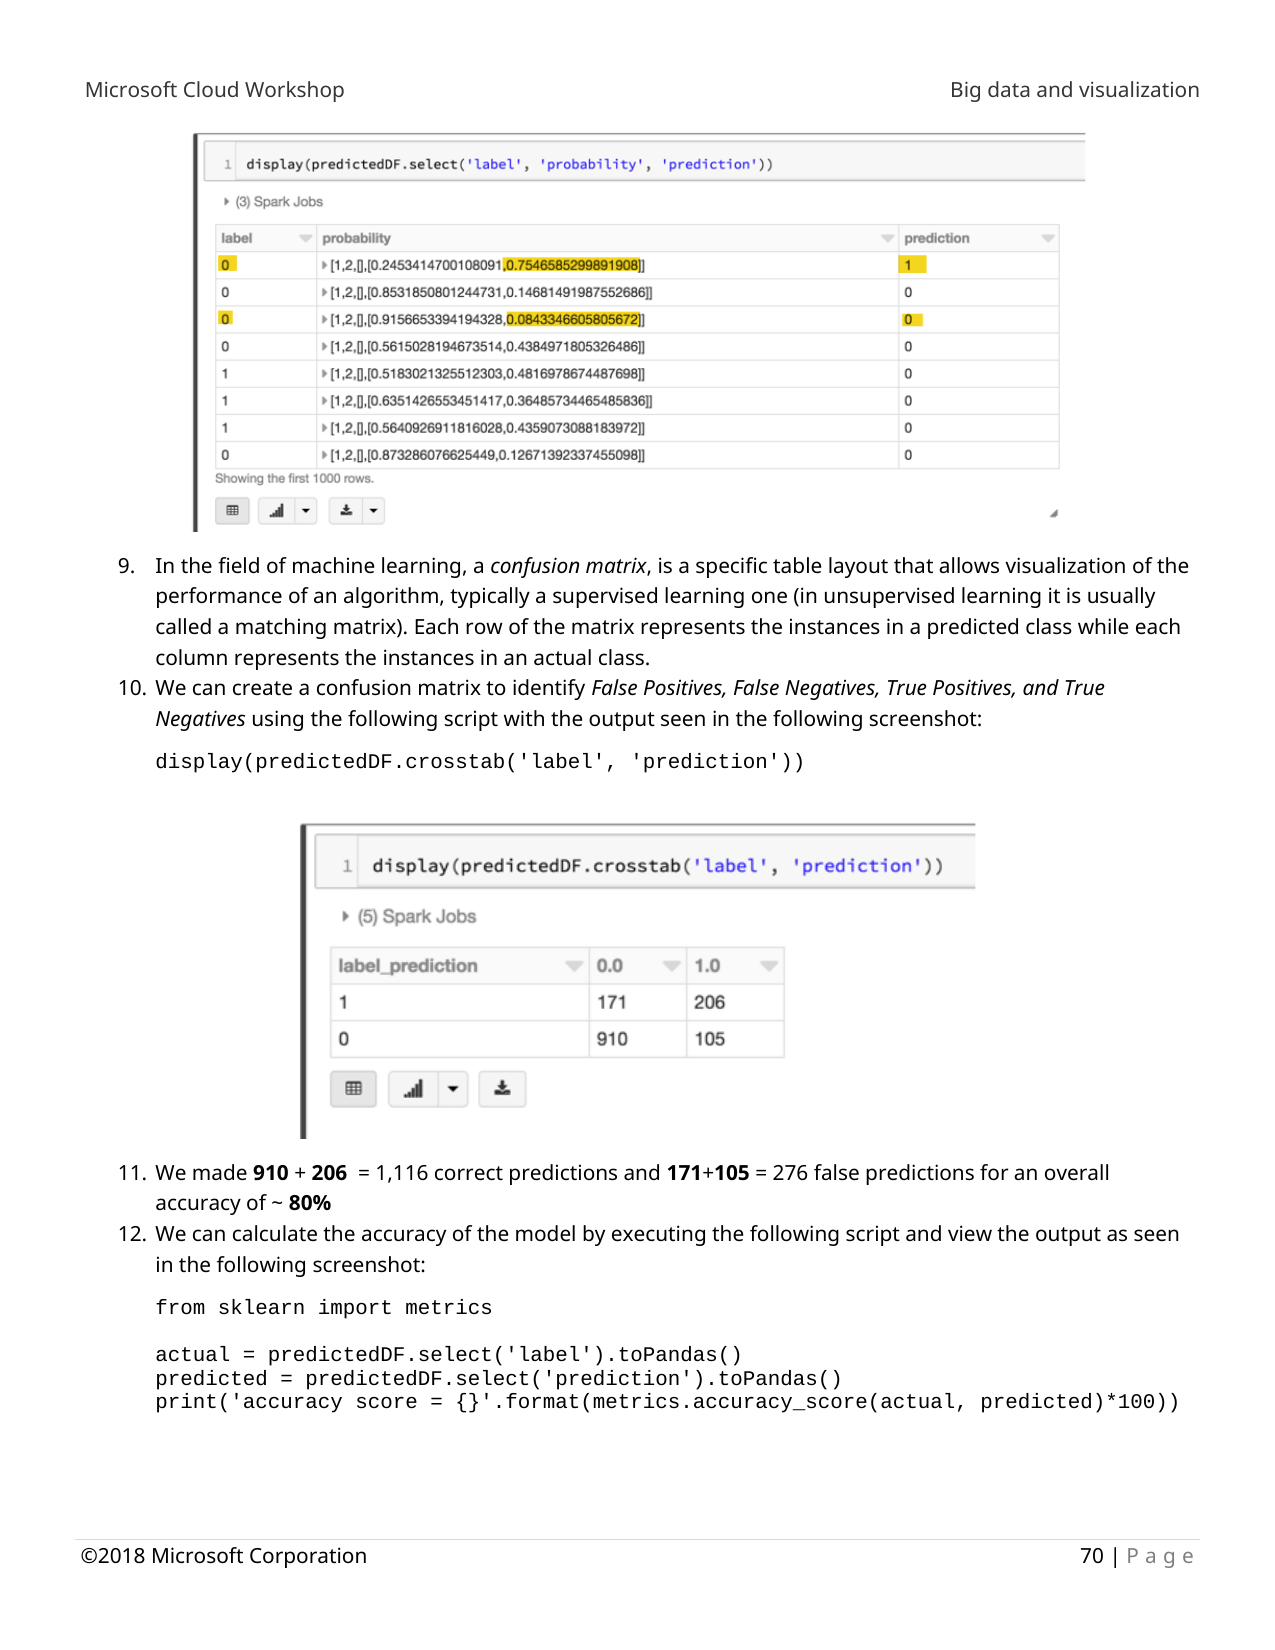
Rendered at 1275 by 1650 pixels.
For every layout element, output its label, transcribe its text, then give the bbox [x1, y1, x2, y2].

picture [189, 131, 1086, 532]
list We can calculate the accuracy of the model by executing the following script and view the output as seen in the following screenshot: [118, 1219, 1200, 1278]
text from sklearn import metrics [155, 1297, 1200, 1321]
text print('accuracy score = {}'.format(metrics.accuracy_score(actual, predicted)*100)) [155, 1392, 1200, 1415]
list In the field of machine learning, a confusion matrix, is a specific table layout that allows visualization of the performance of an algorithm, typically a supervised learning one (in unsupervised learning it is usually called a matching matrix). Each row of the matrix represents the instances in a predicted class while each column represents the instances in an actual class. [118, 551, 1200, 671]
text predicted = predictedDF.select('prediction').toPandas() [155, 1368, 1200, 1392]
list We made 910 + 206 = 1,116 correct predictions and 171+105 = 276 false predictions for an overall accuracy of ~ 80% [118, 1158, 1200, 1217]
picture [299, 822, 976, 1139]
text display(predictedDF.crosstab('label', 'prediction')) [75, 751, 1200, 775]
text actual = predictedDF.select('label').toPandas() [155, 1344, 1200, 1368]
list We can create a confusion matrix to identify False Positives, False Negatives, True Positives, and True Negatives using the following script with the output seen in the following screenshot: [118, 673, 1200, 732]
